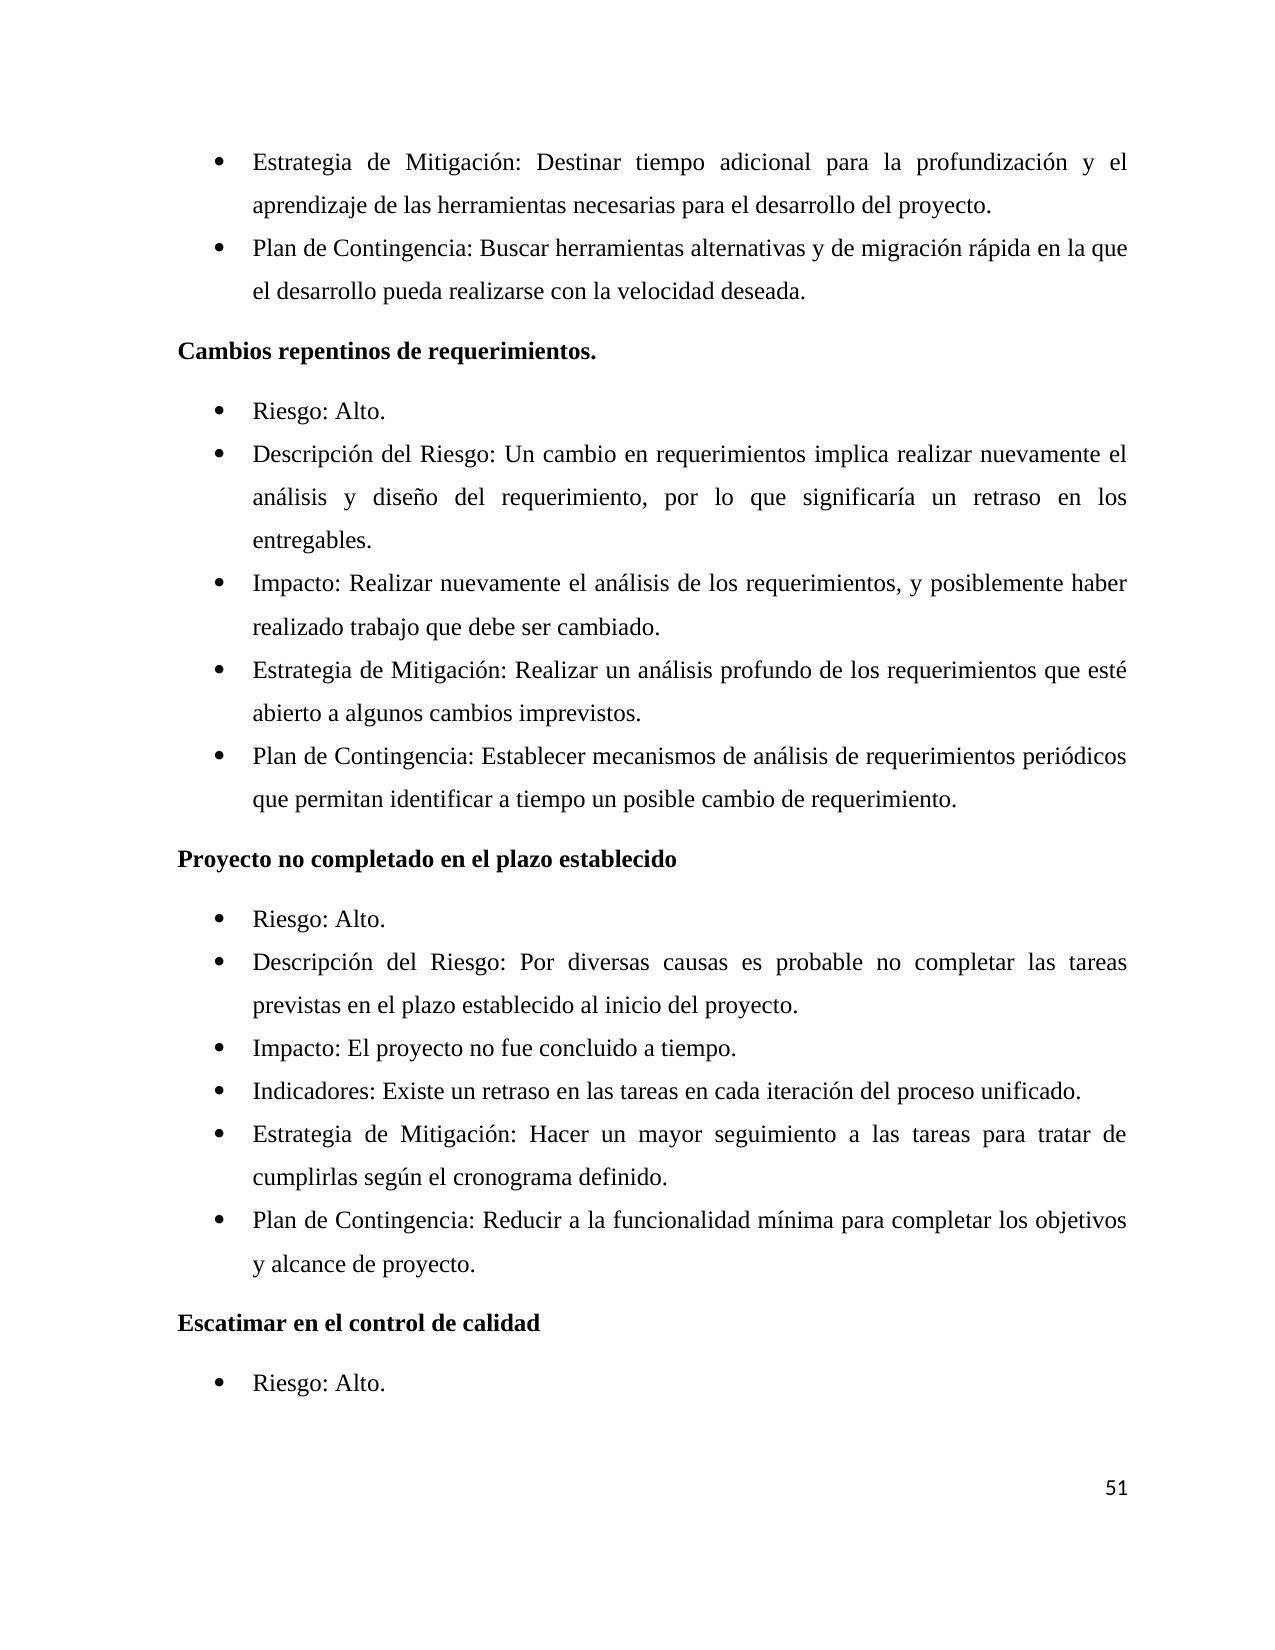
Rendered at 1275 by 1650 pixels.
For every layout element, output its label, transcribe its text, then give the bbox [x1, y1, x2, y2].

text Proyecto no completado en el plazo establecido [177, 844, 1128, 873]
text Cambios repentinos de requerimientos. [177, 336, 1128, 365]
list Impacto: El proyecto no fue concluido a tiempo. [215, 1033, 1128, 1062]
list Plan de Contingencia: Buscar herramientas alternativas y de migración rápida en la que el desarrollo pueda realizarse con la velocidad deseada. [215, 233, 1128, 305]
list Plan de Contingencia: Establecer mecanismos de análisis de requerimientos periódicos que permitan identificar a tiempo un posible cambio de requerimiento. [215, 741, 1128, 813]
list Riesgo: Alto. [215, 1368, 1128, 1397]
text Escatimar en el control de calidad [177, 1308, 1128, 1337]
list Descripción del Riesgo: Por diversas causas es probable no completar las tareas previstas en el plazo establecido al inicio del proyecto. [215, 947, 1128, 1019]
list Plan de Contingencia: Reducir a la funcionalidad mínima para completar los objetivos y alcance de proyecto. [215, 1206, 1128, 1277]
list Impacto: Realizar nuevamente el análisis de los requerimientos, y posiblemente haber realizado trabajo que debe ser cambiado. [215, 568, 1128, 640]
list Indicadores: Existe un retraso en las tareas en cada iteración del proceso unificado. [215, 1076, 1128, 1105]
list Riesgo: Alto. [215, 904, 1128, 932]
list Estrategia de Mitigación: Destinar tiempo adicional para la profundización y el aprendizaje de las herramientas necesarias para el desarrollo del proyecto. [215, 147, 1128, 219]
list Riesgo: Alto. [215, 396, 1128, 425]
list Descripción del Riesgo: Un cambio en requerimientos implica realizar nuevamente el análisis y diseño del requerimiento, por lo que significaría un retraso en los entregables. [215, 439, 1128, 554]
list Estrategia de Mitigación: Hacer un mayor seguimiento a las tareas para tratar de cumplirlas según el cronograma definido. [215, 1119, 1128, 1191]
list Estrategia de Mitigación: Realizar un análisis profundo de los requerimientos que esté abierto a algunos cambios imprevistos. [215, 655, 1128, 727]
